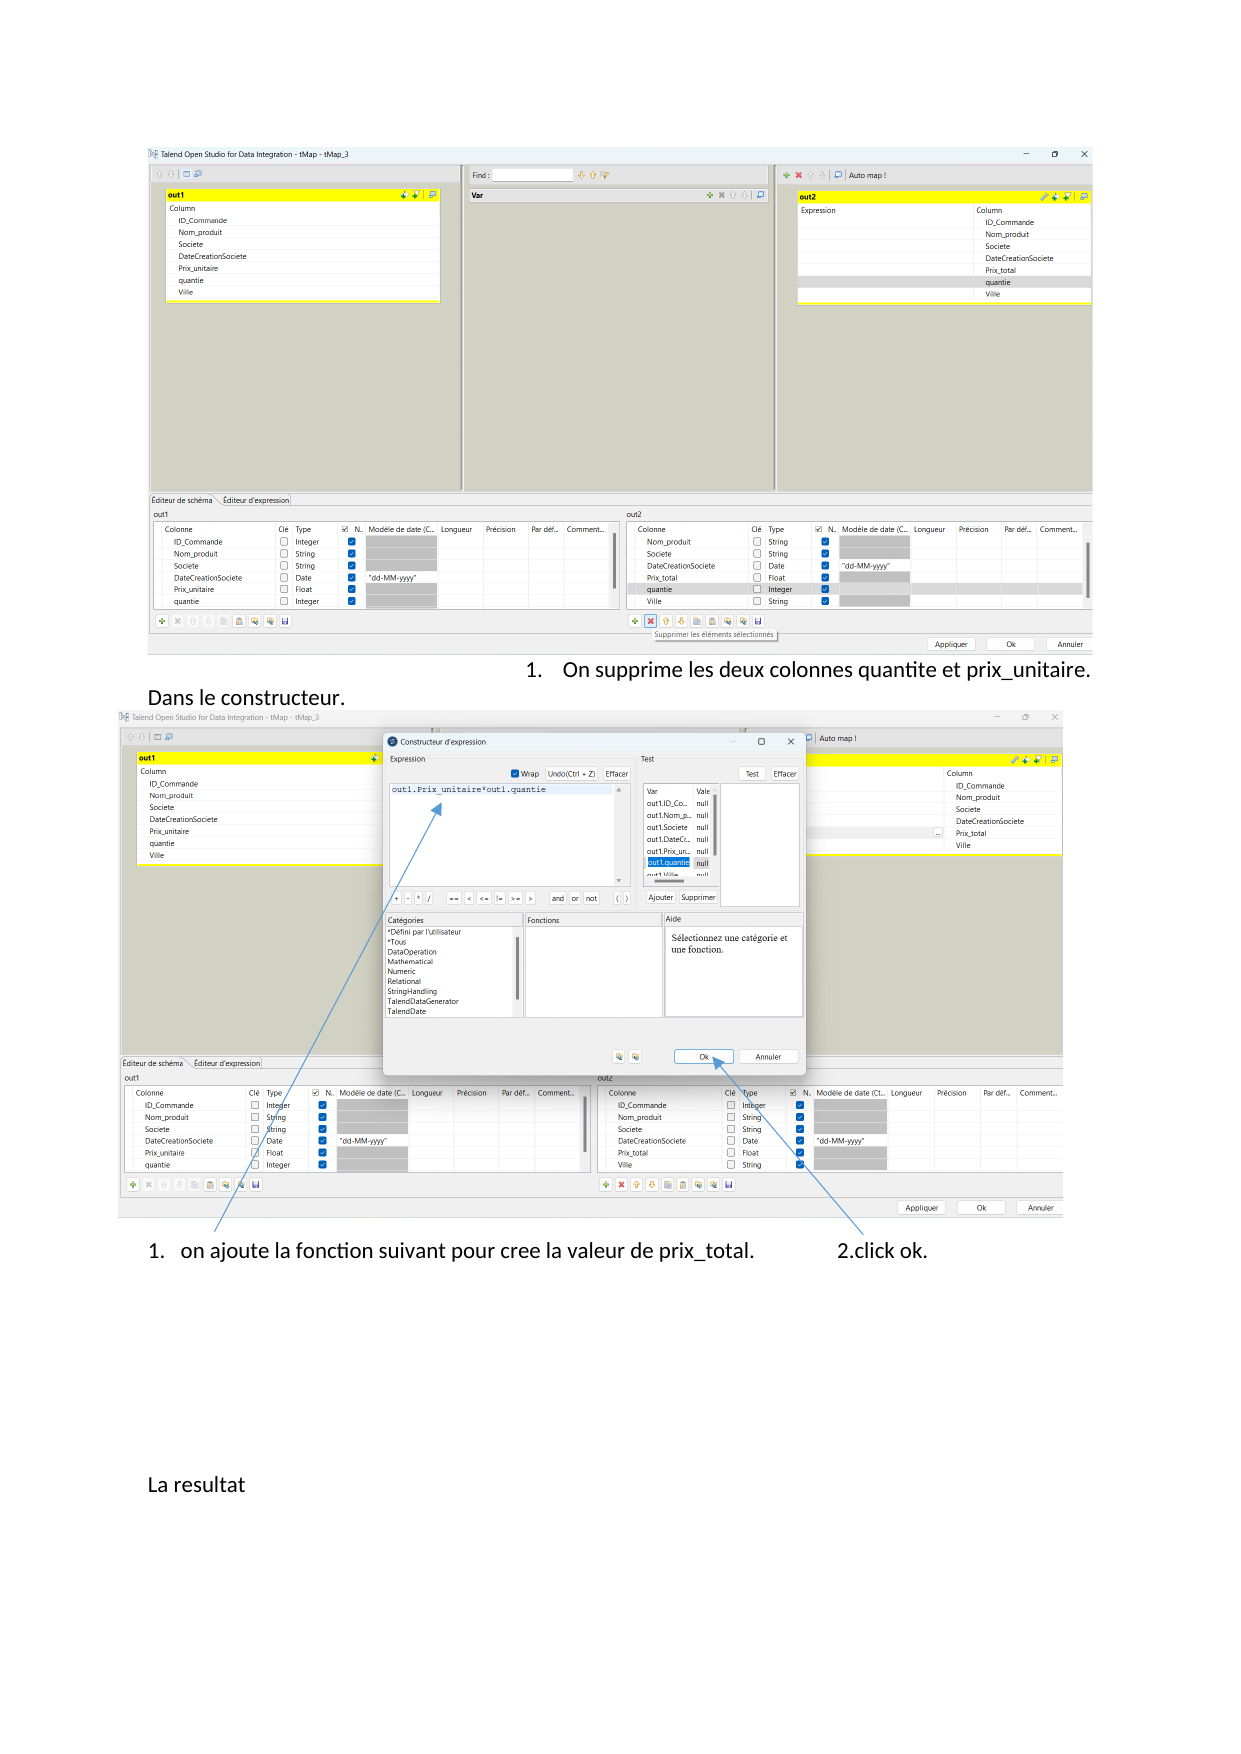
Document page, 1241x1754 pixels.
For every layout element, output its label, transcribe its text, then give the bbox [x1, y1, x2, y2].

text 1. on ajoute la fonction suivant pour cree la valeur de prix_total. 2.click ok. [148, 1236, 1093, 1264]
text Dans le constructeur. [148, 683, 1093, 711]
list On supprime les deux colonnes quantite et prix_unitaire. [525, 655, 1093, 683]
picture [118, 710, 1063, 1218]
picture [147, 147, 1093, 655]
text La resultat [148, 1471, 1093, 1498]
